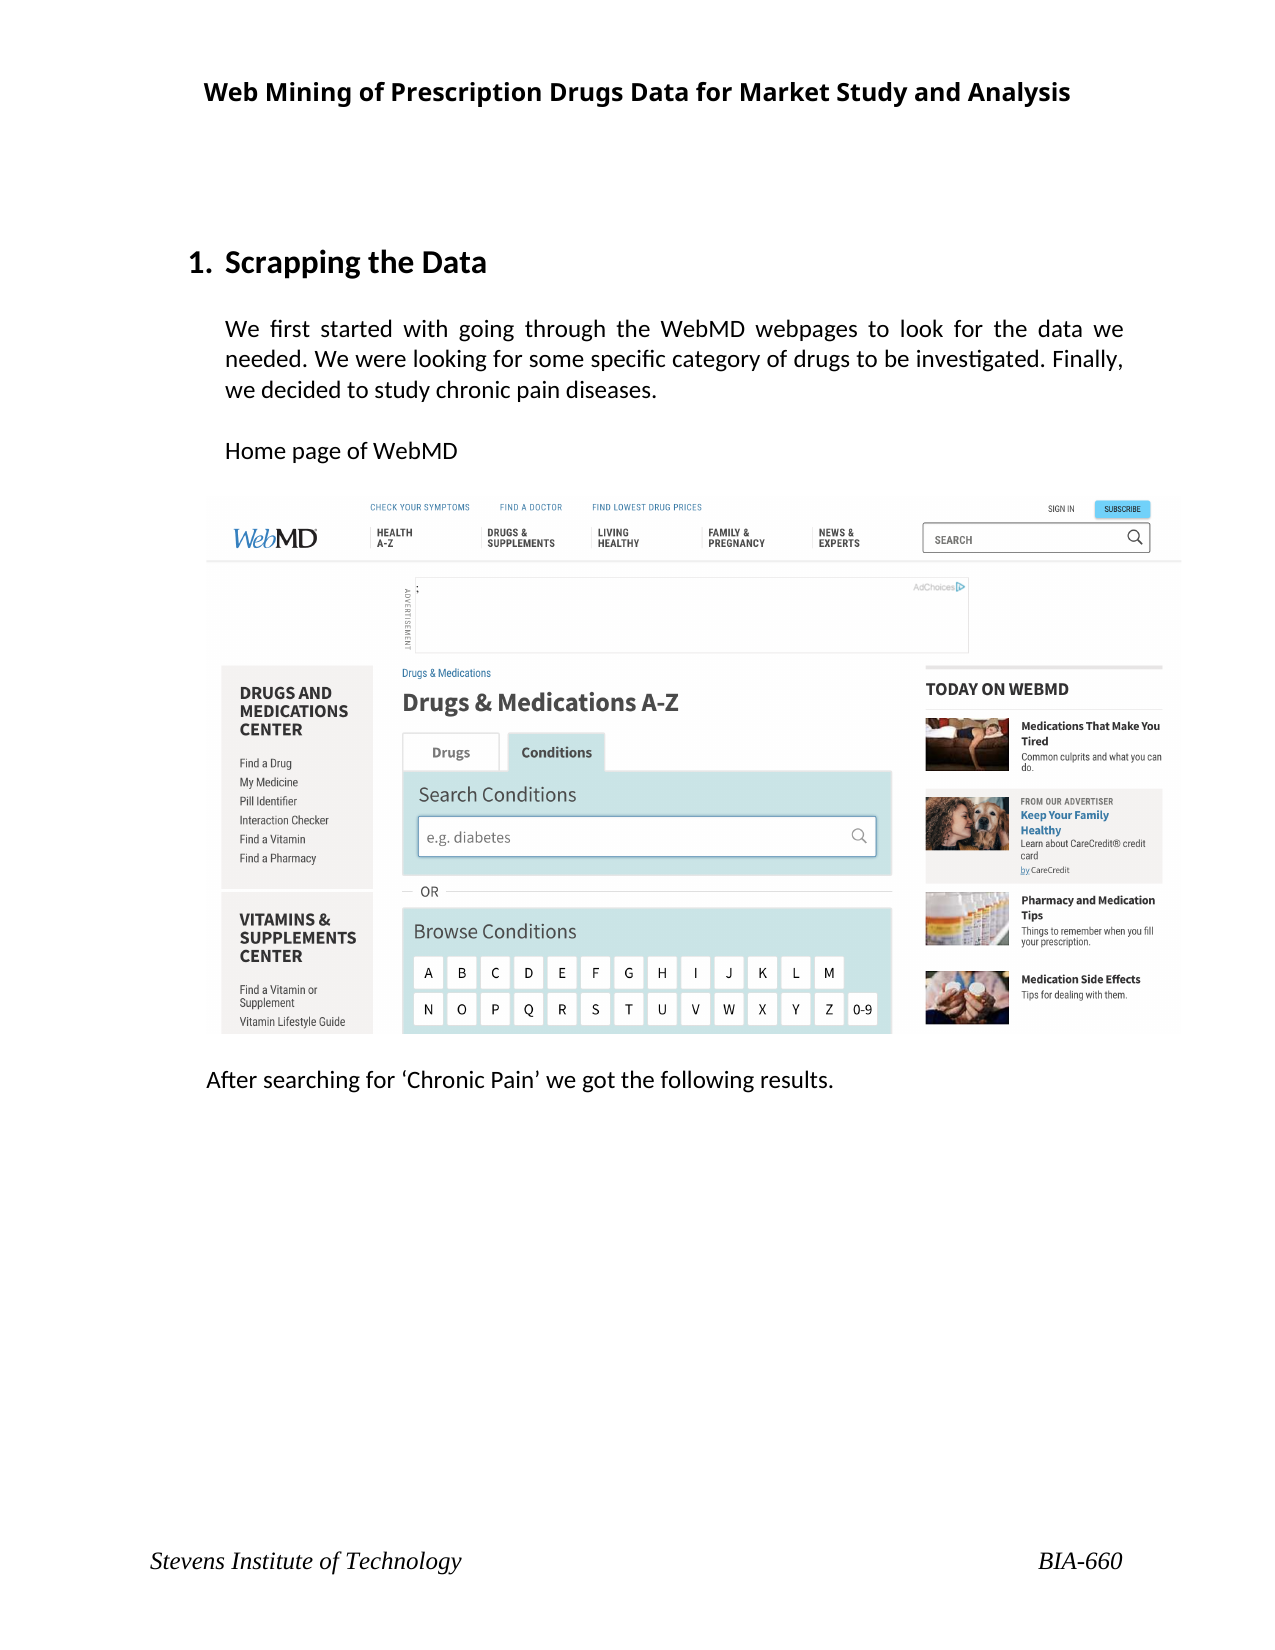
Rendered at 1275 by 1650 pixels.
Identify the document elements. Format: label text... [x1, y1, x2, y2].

text Home page of WebMD [150, 435, 1125, 465]
list Scrapping the Data [187, 242, 1125, 282]
text After searching for ‘Chronic Pain’ we got the following results. [206, 1064, 1125, 1094]
list We first started with going through the WebMD webpages to look for the data we needed. We were looking for some specific category of drugs to be investigated. Finally, we decided to study chronic pain diseases. [225, 313, 1125, 404]
picture [206, 496, 1182, 1034]
